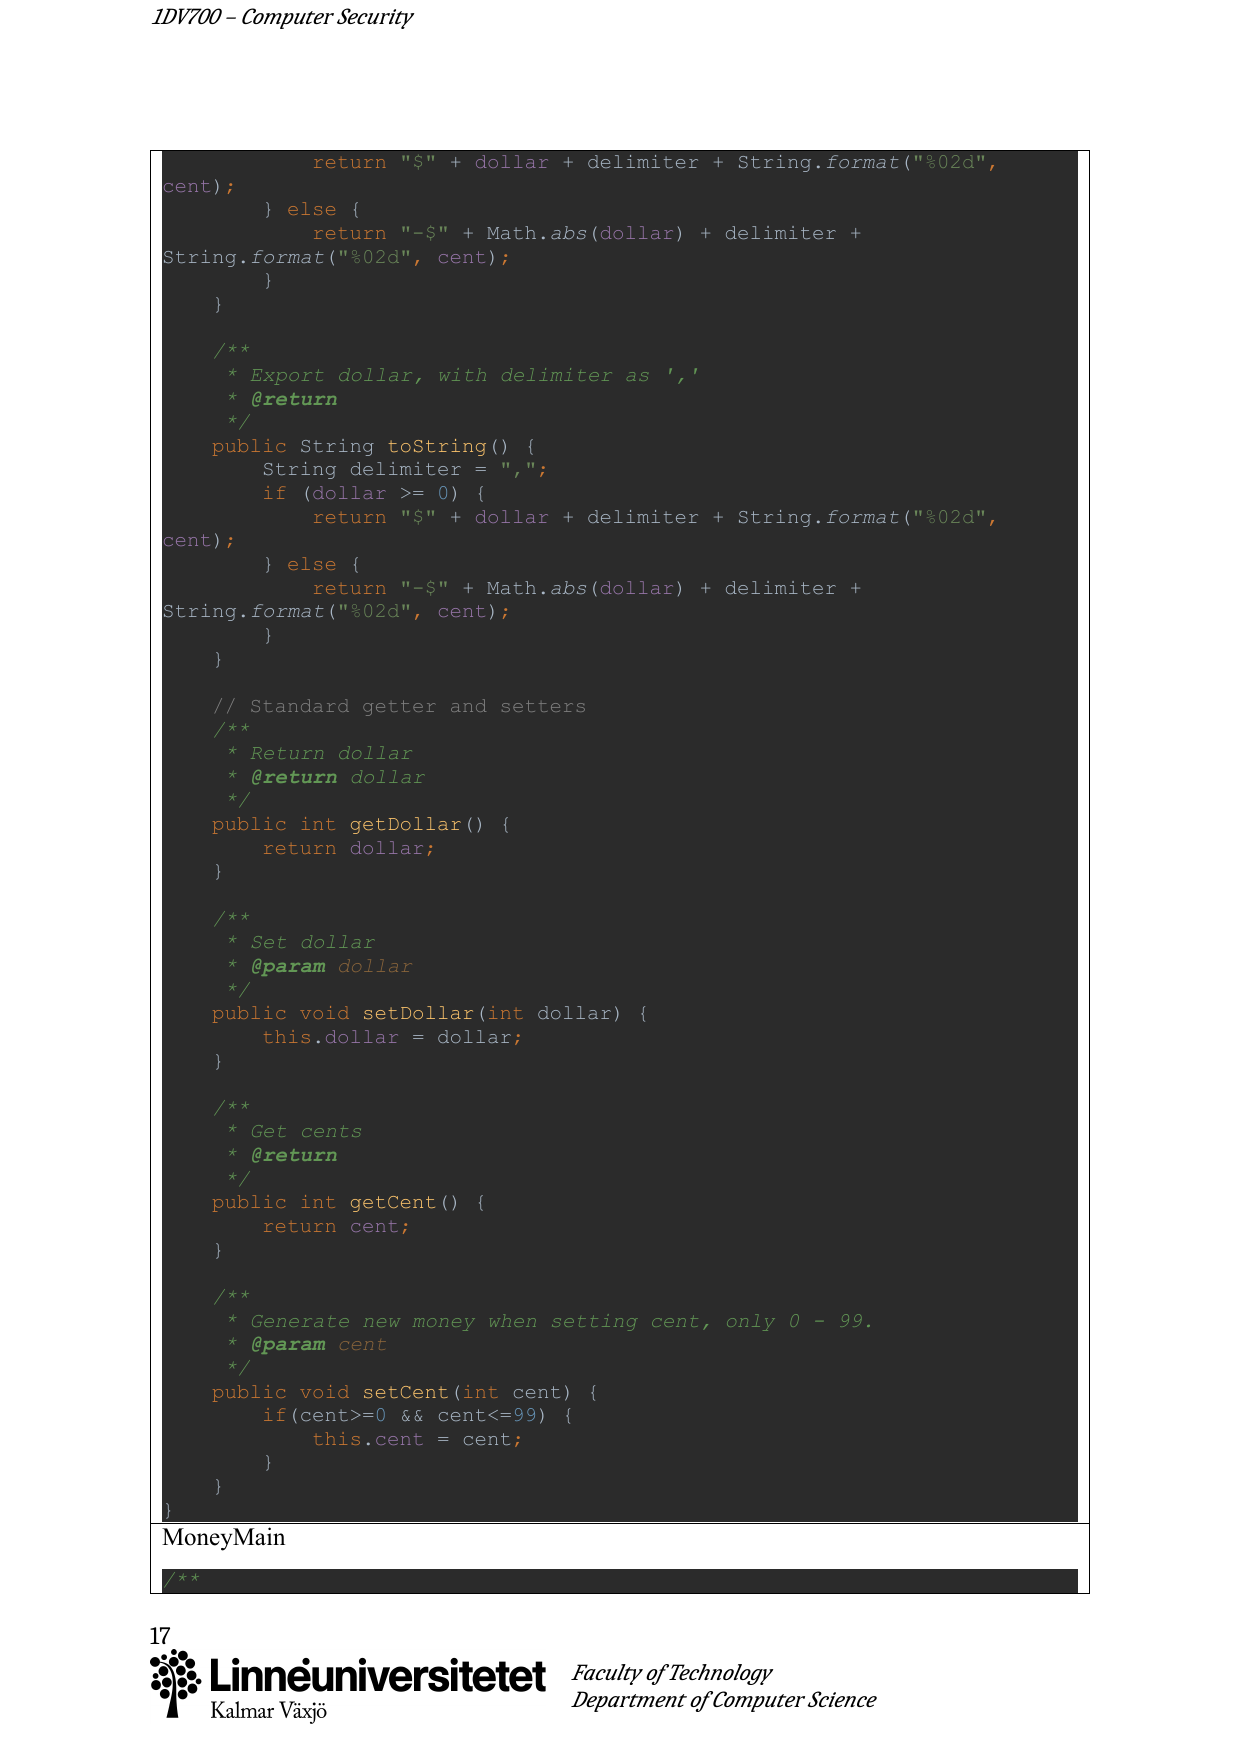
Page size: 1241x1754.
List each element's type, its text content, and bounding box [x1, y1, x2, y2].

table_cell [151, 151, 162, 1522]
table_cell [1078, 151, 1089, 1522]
picture [150, 1649, 546, 1724]
